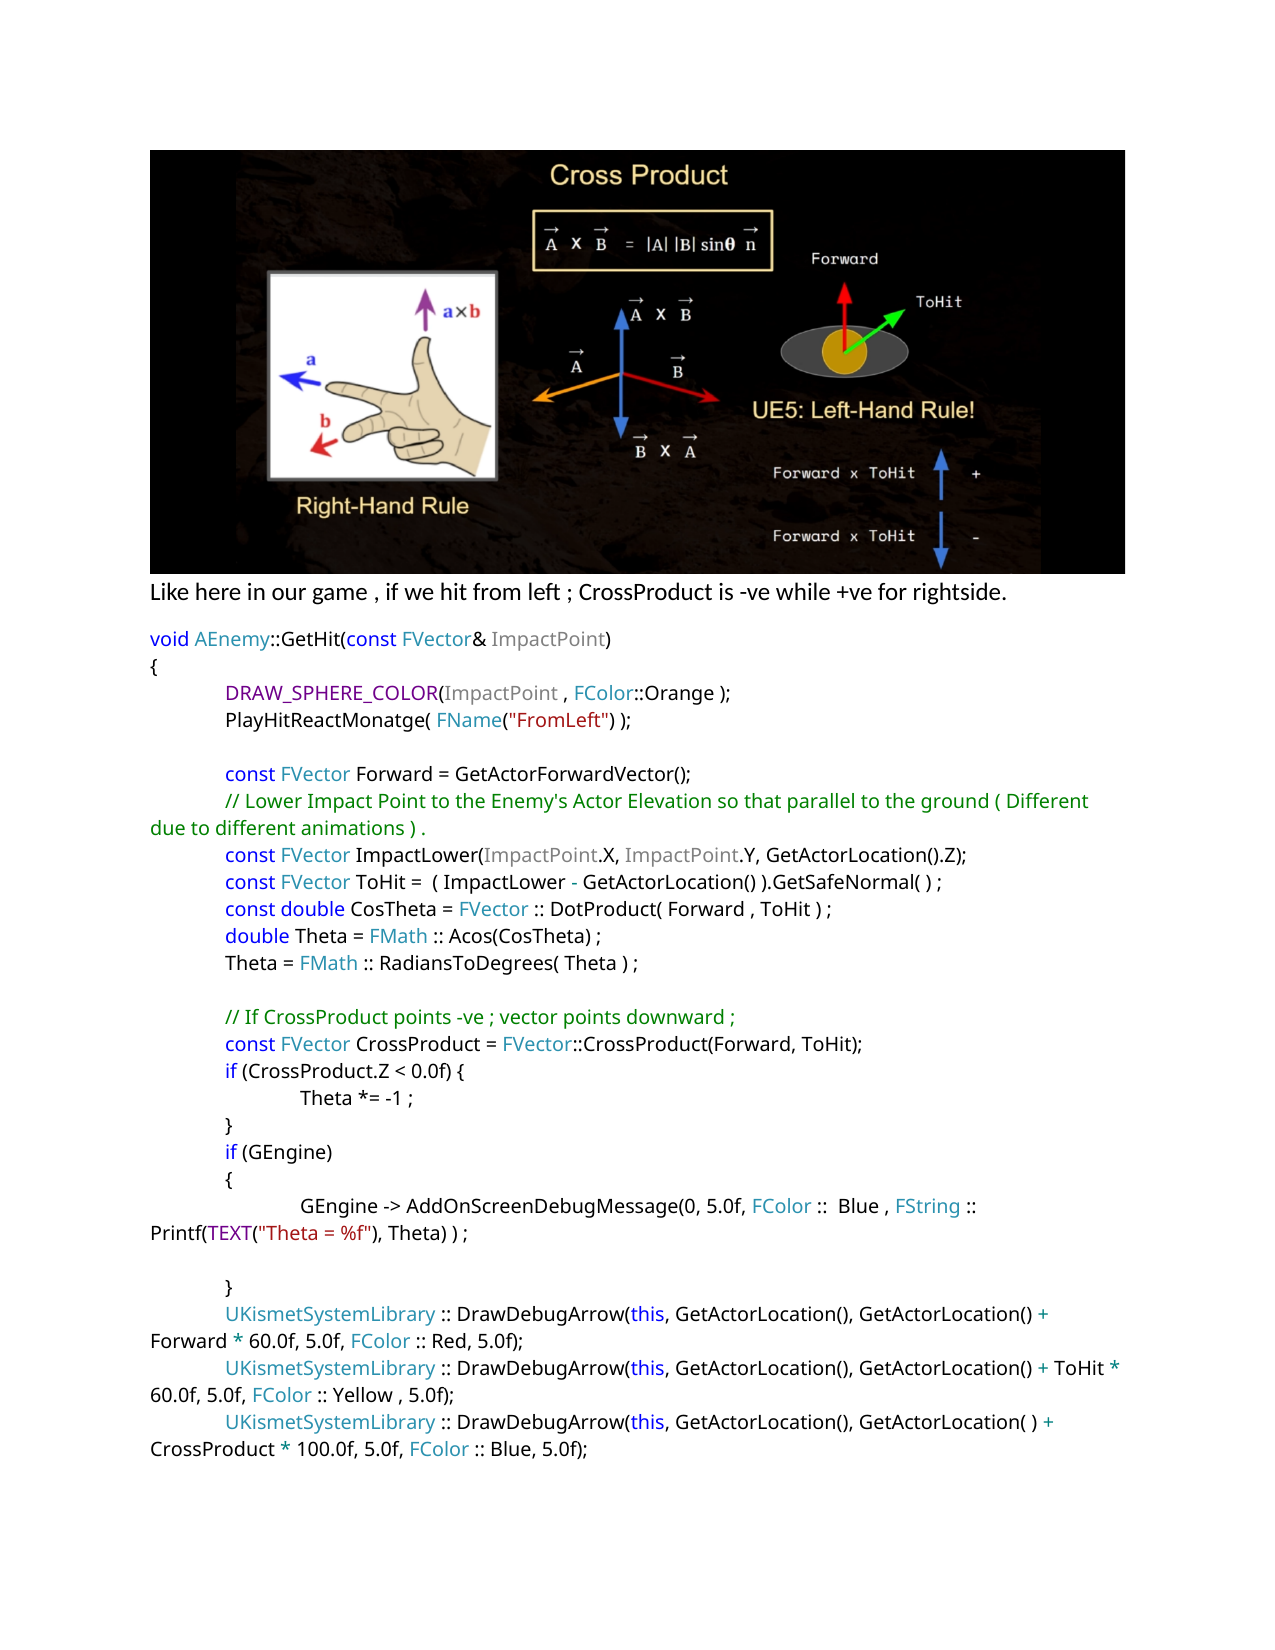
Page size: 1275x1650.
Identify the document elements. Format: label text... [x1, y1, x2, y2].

text Theta *= -1 ; [150, 1084, 1125, 1111]
picture [150, 150, 1125, 574]
text // If CrossProduct points -ve ; vector points downward ; [150, 1003, 1125, 1030]
text if (GEngine) [150, 1138, 1125, 1165]
text } [150, 1111, 1125, 1138]
text Theta = FMath :: RadiansToDegrees( Theta ) ; [150, 949, 1125, 976]
text const FVector CrossProduct = FVector::CrossProduct(Forward, ToHit); [150, 1030, 1125, 1057]
text } [150, 1273, 1125, 1300]
text const double CosTheta = FVector :: DotProduct( Forward , ToHit ) ; [150, 896, 1125, 922]
text { [150, 653, 1125, 680]
text // Lower Impact Point to the Enemy's Actor Elevation so that parallel to the ground ( Different due to different animations ) . [150, 788, 1125, 842]
text { [150, 1165, 1125, 1192]
text const FVector ToHit = ( ImpactLower - GetActorLocation() ).GetSafeNormal( ) ; [150, 868, 1125, 896]
text const FVector ImpactLower(ImpactPoint.X, ImpactPoint.Y, GetActorLocation().Z); [150, 842, 1125, 868]
text UKismetSystemLibrary :: DrawDebugArrow(this, GetActorLocation(), GetActorLocation() + ToHit * 60.0f, 5.0f, FColor :: Yellow , 5.0f); [150, 1354, 1125, 1408]
text const FVector Forward = GetActorForwardVector(); [150, 761, 1125, 788]
list Like here in our game , if we hit from left ; CrossProduct is -ve while +ve for rightside. [150, 576, 1125, 607]
text GEngine -> AddOnScreenDebugMessage(0, 5.0f, FColor :: Blue , FString :: Printf(TEXT("Theta = %f"), Theta) ) ; [150, 1192, 1125, 1246]
text UKismetSystemLibrary :: DrawDebugArrow(this, GetActorLocation(), GetActorLocation( ) + CrossProduct * 100.0f, 5.0f, FColor :: Blue, 5.0f); [150, 1408, 1125, 1462]
text void AEnemy::GetHit(const FVector& ImpactPoint) [150, 626, 1125, 653]
text PlayHitReactMonatge( FName("FromLeft") ); [150, 707, 1125, 734]
text if (CrossProduct.Z < 0.0f) { [150, 1057, 1125, 1084]
text DRAW_SPHERE_COLOR(ImpactPoint , FColor::Orange ); [150, 680, 1125, 707]
text UKismetSystemLibrary :: DrawDebugArrow(this, GetActorLocation(), GetActorLocation() + Forward * 60.0f, 5.0f, FColor :: Red, 5.0f); [150, 1300, 1125, 1354]
text double Theta = FMath :: Acos(CosTheta) ; [150, 922, 1125, 949]
